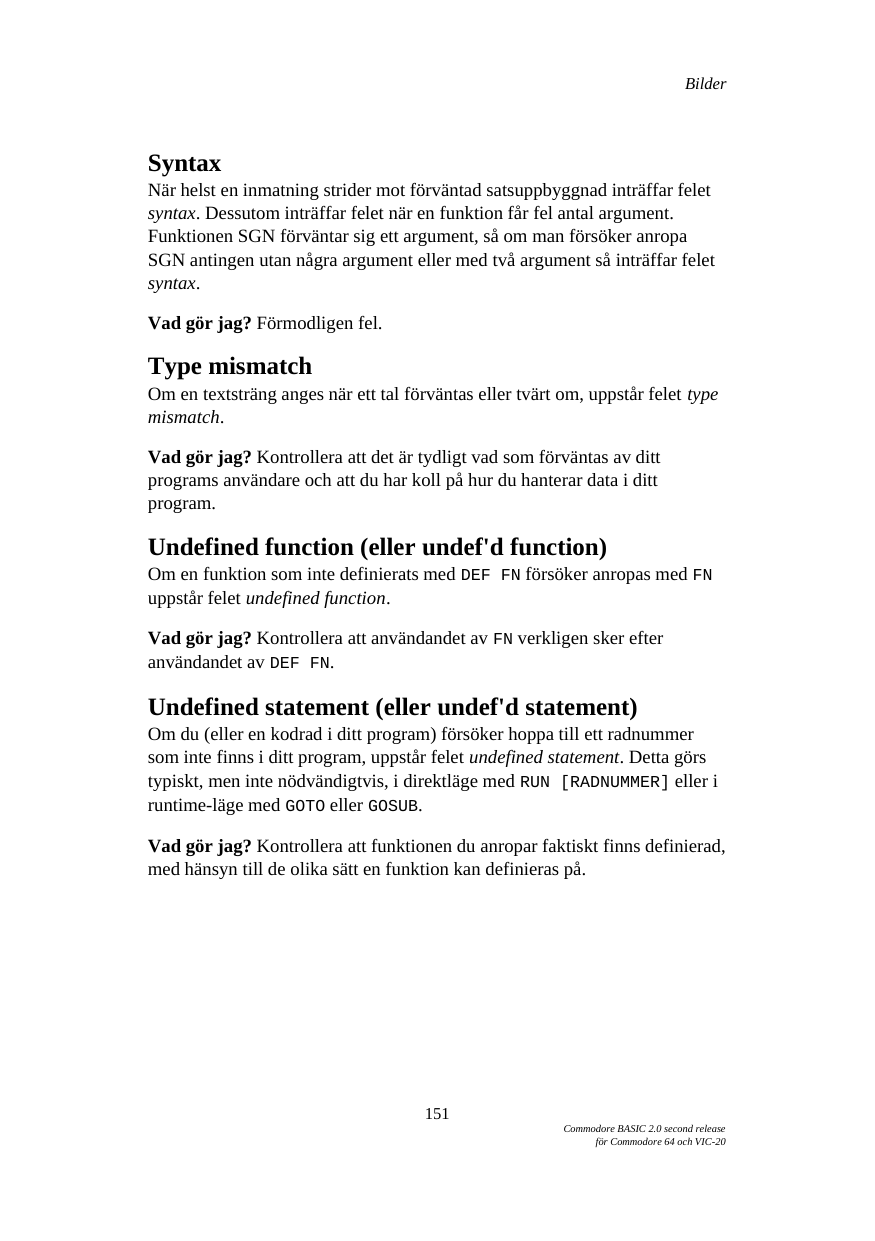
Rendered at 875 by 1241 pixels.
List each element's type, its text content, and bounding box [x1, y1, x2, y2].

text Vad gör jag? Förmodligen fel. [148, 312, 726, 333]
text Vad gör jag? Kontrollera att användandet av FN verkligen sker efter användandet av DEF FN. [148, 627, 726, 674]
subtitle Syntax [148, 148, 726, 176]
subtitle Undefined statement (eller undef'd statement) [148, 692, 726, 721]
text Vad gör jag? Kontrollera att det är tydligt vad som förväntas av ditt programs användare och att du har koll på hur du hanterar data i ditt program. [148, 446, 726, 514]
subtitle Undefined function (eller undef'd function) [148, 532, 726, 561]
text Om en textsträng anges när ett tal förväntas eller tvärt om, uppstår felet type mismatch. [148, 382, 726, 427]
text Om en funktion som inte definierats med DEF FN försöker anropas med FN uppstår felet undefined function. [148, 563, 726, 609]
text Om du (eller en kodrad i ditt program) försöker hoppa till ett radnummer som inte finns i ditt program, uppstår felet undefined statement. Detta görs typiskt, men inte nödvändigtvis, i direktläge med RUN [RADNUMMER] eller i runtime-läge med GOTO eller GOSUB. [148, 723, 726, 816]
subtitle Type mismatch [148, 351, 726, 380]
text När helst en inmatning strider mot förväntad satsuppbyggnad inträffar felet syntax. Dessutom inträffar felet när en funktion får fel antal argument. Funktionen SGN förväntar sig ett argument, så om man försöker anropa SGN antingen utan några argument eller med två argument så inträffar felet syntax. [148, 179, 726, 293]
text Vad gör jag? Kontrollera att funktionen du anropar faktiskt finns definierad, med hänsyn till de olika sätt en funktion kan definieras på. [148, 835, 726, 879]
